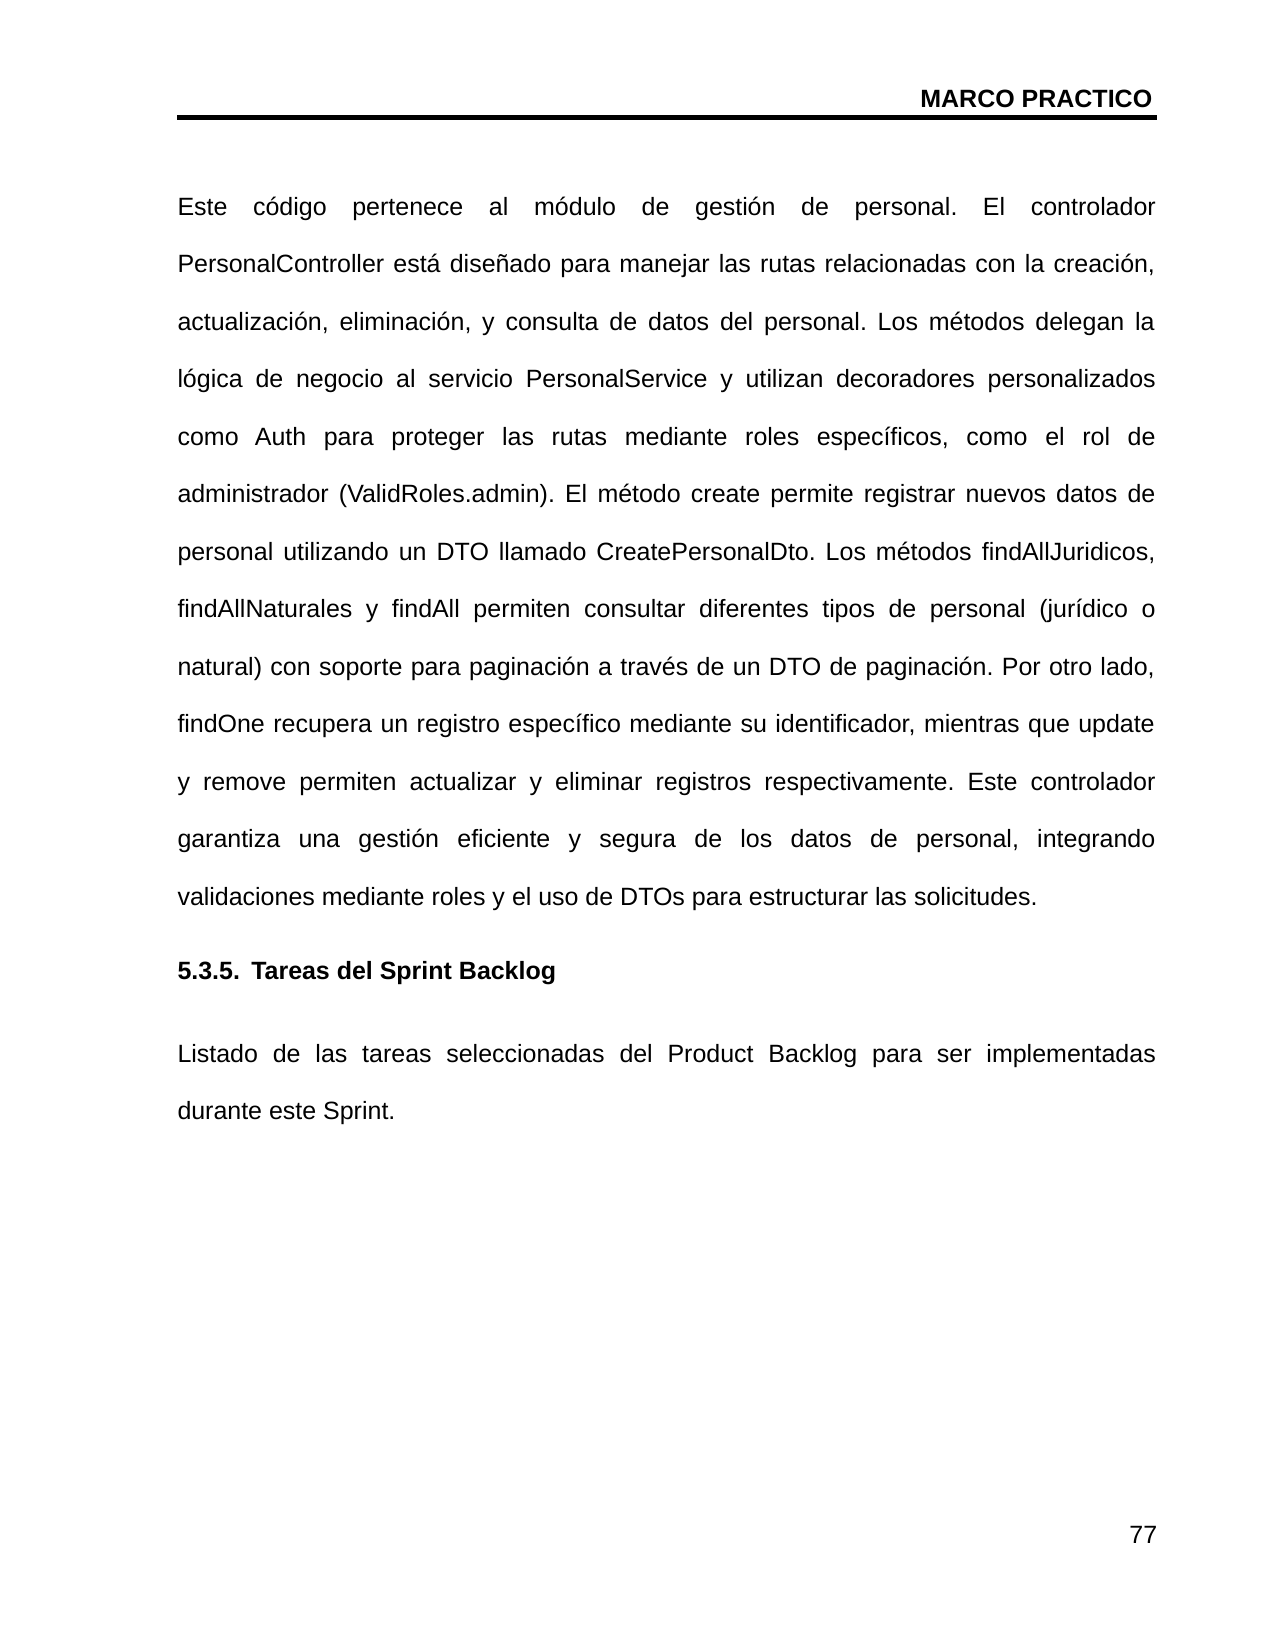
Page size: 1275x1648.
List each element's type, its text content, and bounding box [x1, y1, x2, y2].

text Listado de las tareas seleccionadas del Product Backlog para ser implementadas durante este Sprint. [177, 1039, 1157, 1125]
text Este código pertenece al módulo de gestión de personal. El controlador PersonalController está diseñado para manejar las rutas relacionadas con la creación, actualización, eliminación, y consulta de datos del personal. Los métodos delegan la lógica de negocio al servicio PersonalService y utilizan decoradores personalizados como Auth para proteger las rutas mediante roles específicos, como el rol de administrador (ValidRoles.admin). El método create permite registrar nuevos datos de personal utilizando un DTO llamado CreatePersonalDto. Los métodos findAllJuridicos, findAllNaturales y findAll permiten consultar diferentes tipos de personal (jurídico o natural) con soporte para paginación a través de un DTO de paginación. Por otro lado, findOne recupera un registro específico mediante su identificador, mientras que update y remove permiten actualizar y eliminar registros respectivamente. Este controlador garantiza una gestión eficiente y segura de los datos de personal, integrando validaciones mediante roles y el uso de DTOs para estructurar las solicitudes. [177, 192, 1157, 911]
subtitle Tareas del Sprint Backlog [177, 956, 1157, 985]
